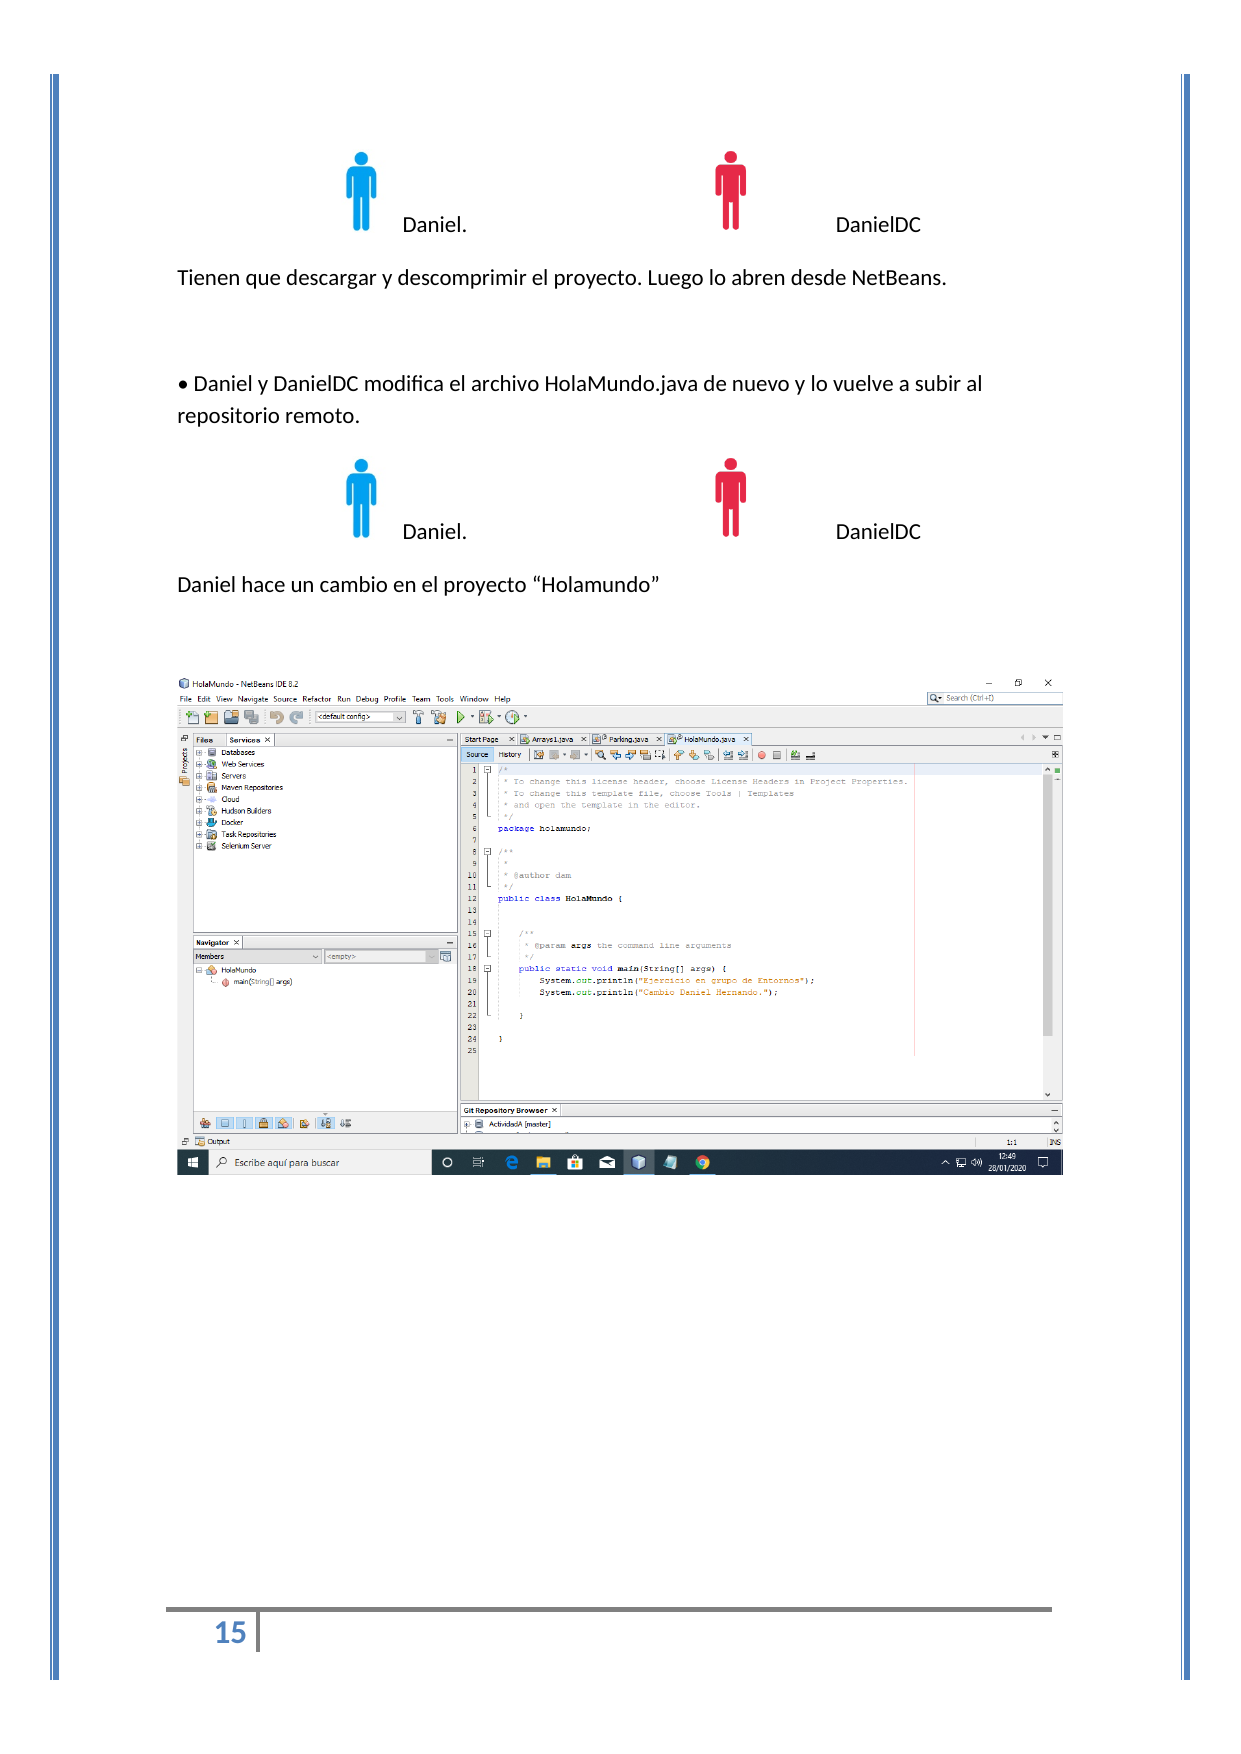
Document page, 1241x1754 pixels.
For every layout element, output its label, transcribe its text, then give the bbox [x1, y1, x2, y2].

text Daniel hace un cambio en el proyecto “Holamundo” [177, 570, 1063, 598]
picture [177, 676, 1063, 1175]
picture [688, 454, 773, 540]
picture [319, 149, 403, 233]
picture [319, 456, 403, 540]
text Tienen que descargar y descomprimir el proyecto. Luego lo abren desde NetBeans. [177, 263, 1063, 291]
picture [688, 147, 773, 233]
text • Daniel y DanielDC modifica el archivo HolaMundo.java de nuevo y lo vuelve a subir al repositorio remoto. [177, 369, 1063, 429]
text Daniel. DanielDC [177, 148, 1063, 238]
text Daniel. DanielDC [177, 454, 1063, 545]
